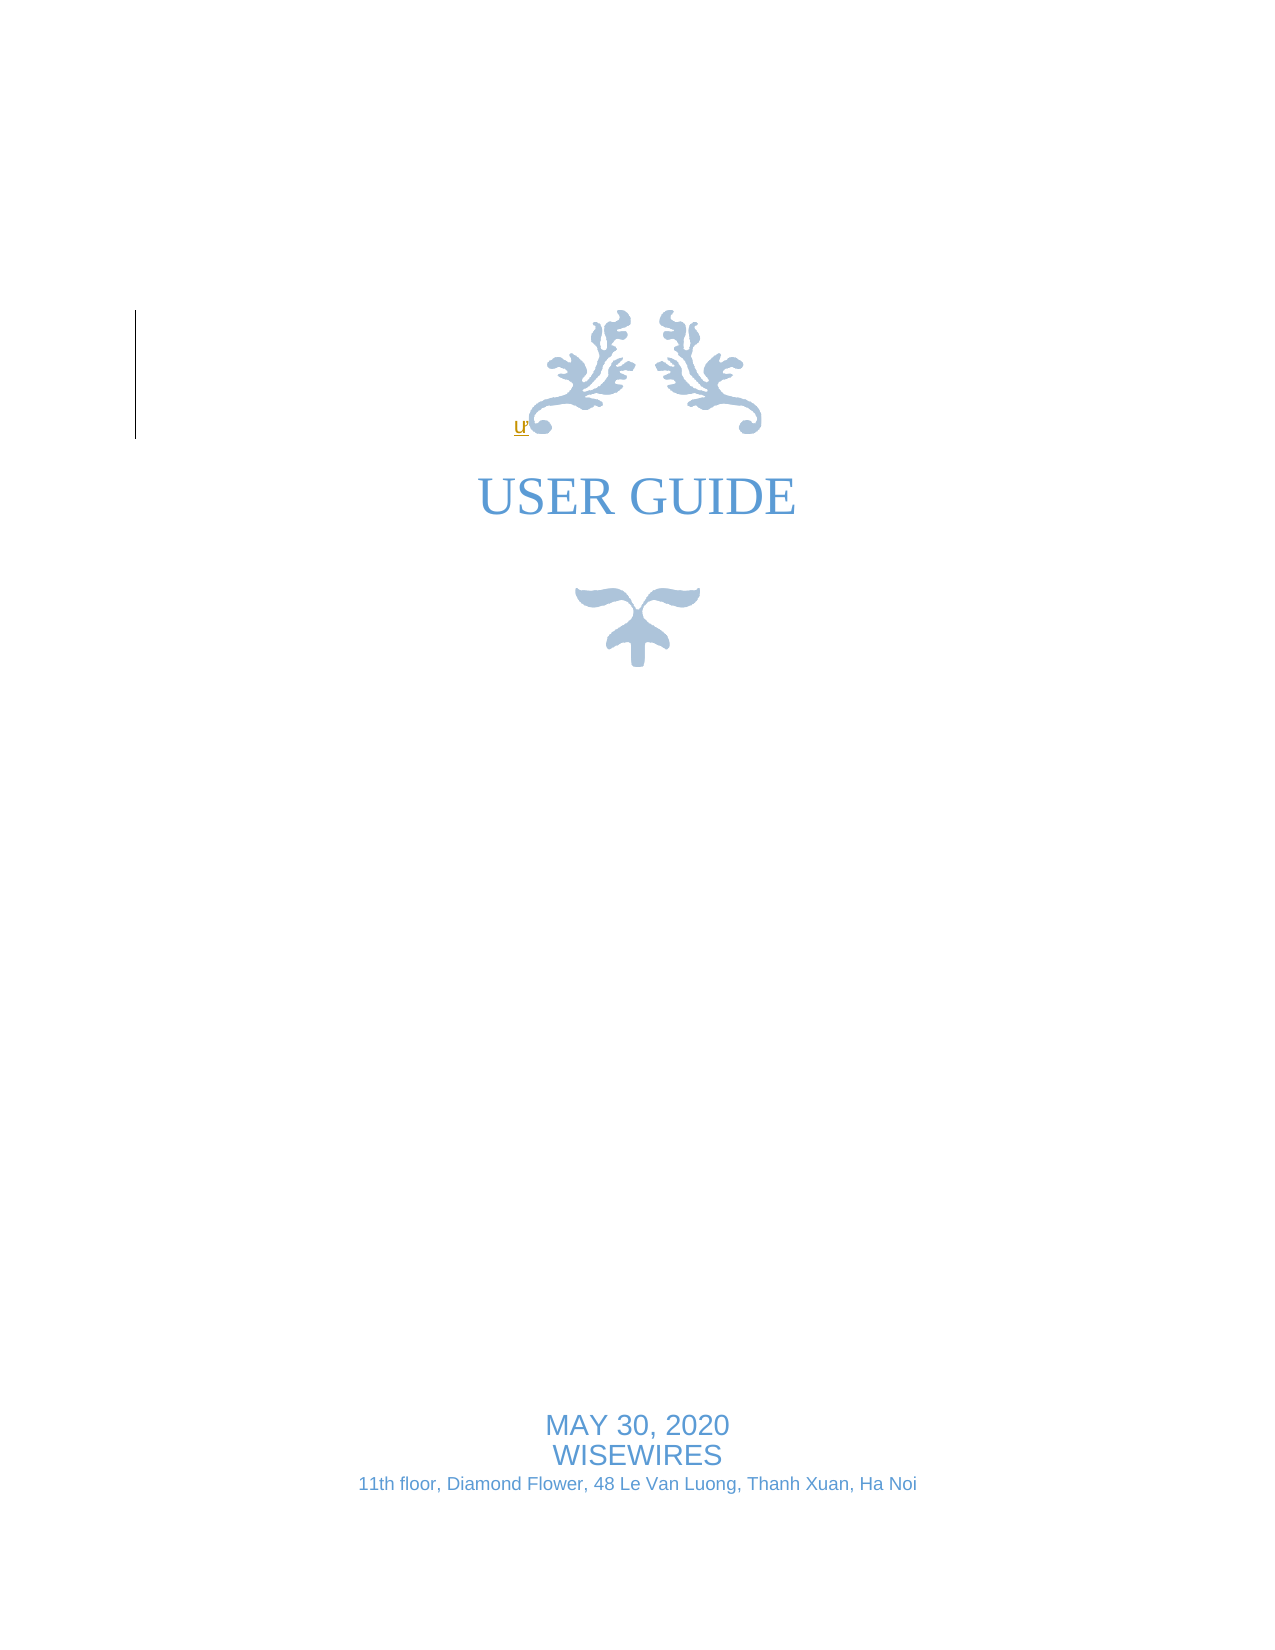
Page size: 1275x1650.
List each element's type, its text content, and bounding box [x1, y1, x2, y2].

picture [528, 310, 762, 434]
picture [575, 588, 700, 667]
text USER GUIDE [150, 463, 1125, 538]
